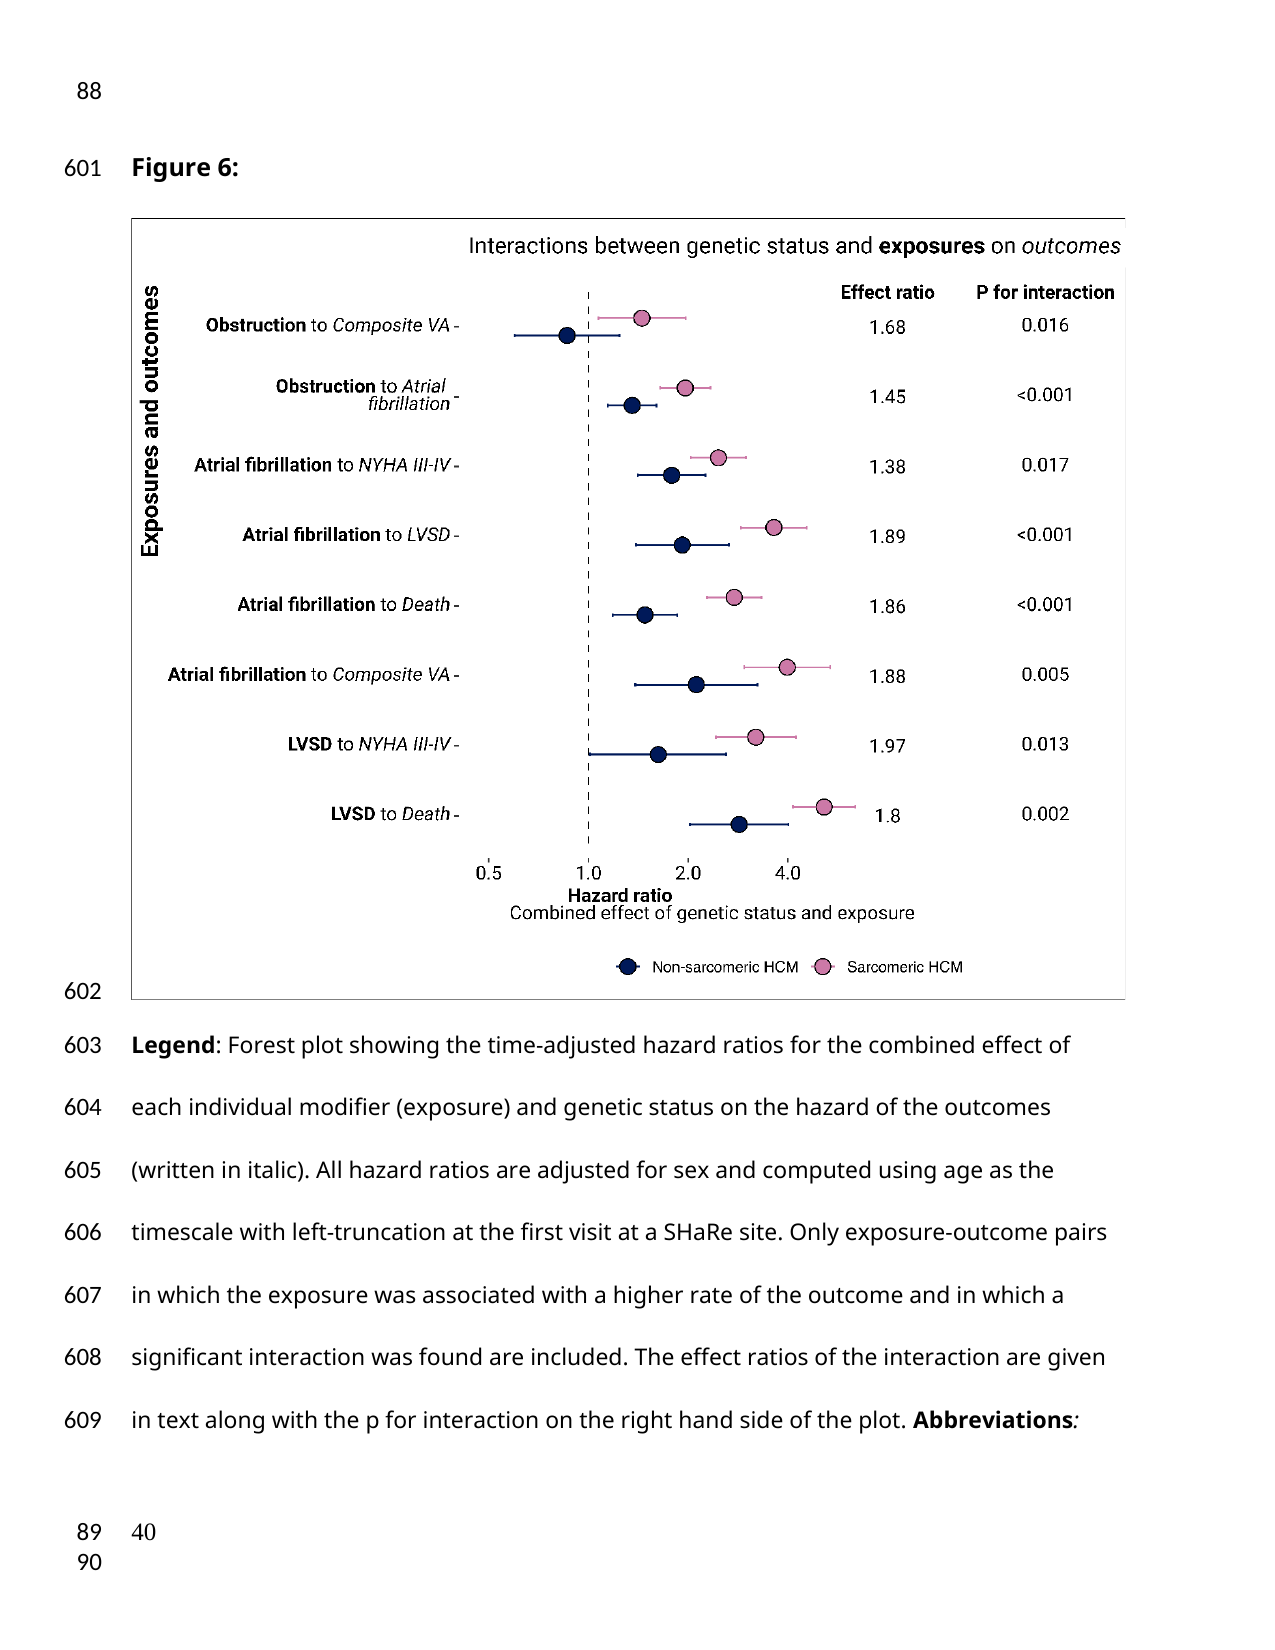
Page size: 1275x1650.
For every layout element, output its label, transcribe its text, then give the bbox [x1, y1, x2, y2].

text Figure 6: [131, 150, 1125, 184]
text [131, 1028, 1125, 1435]
picture [131, 218, 1125, 1000]
